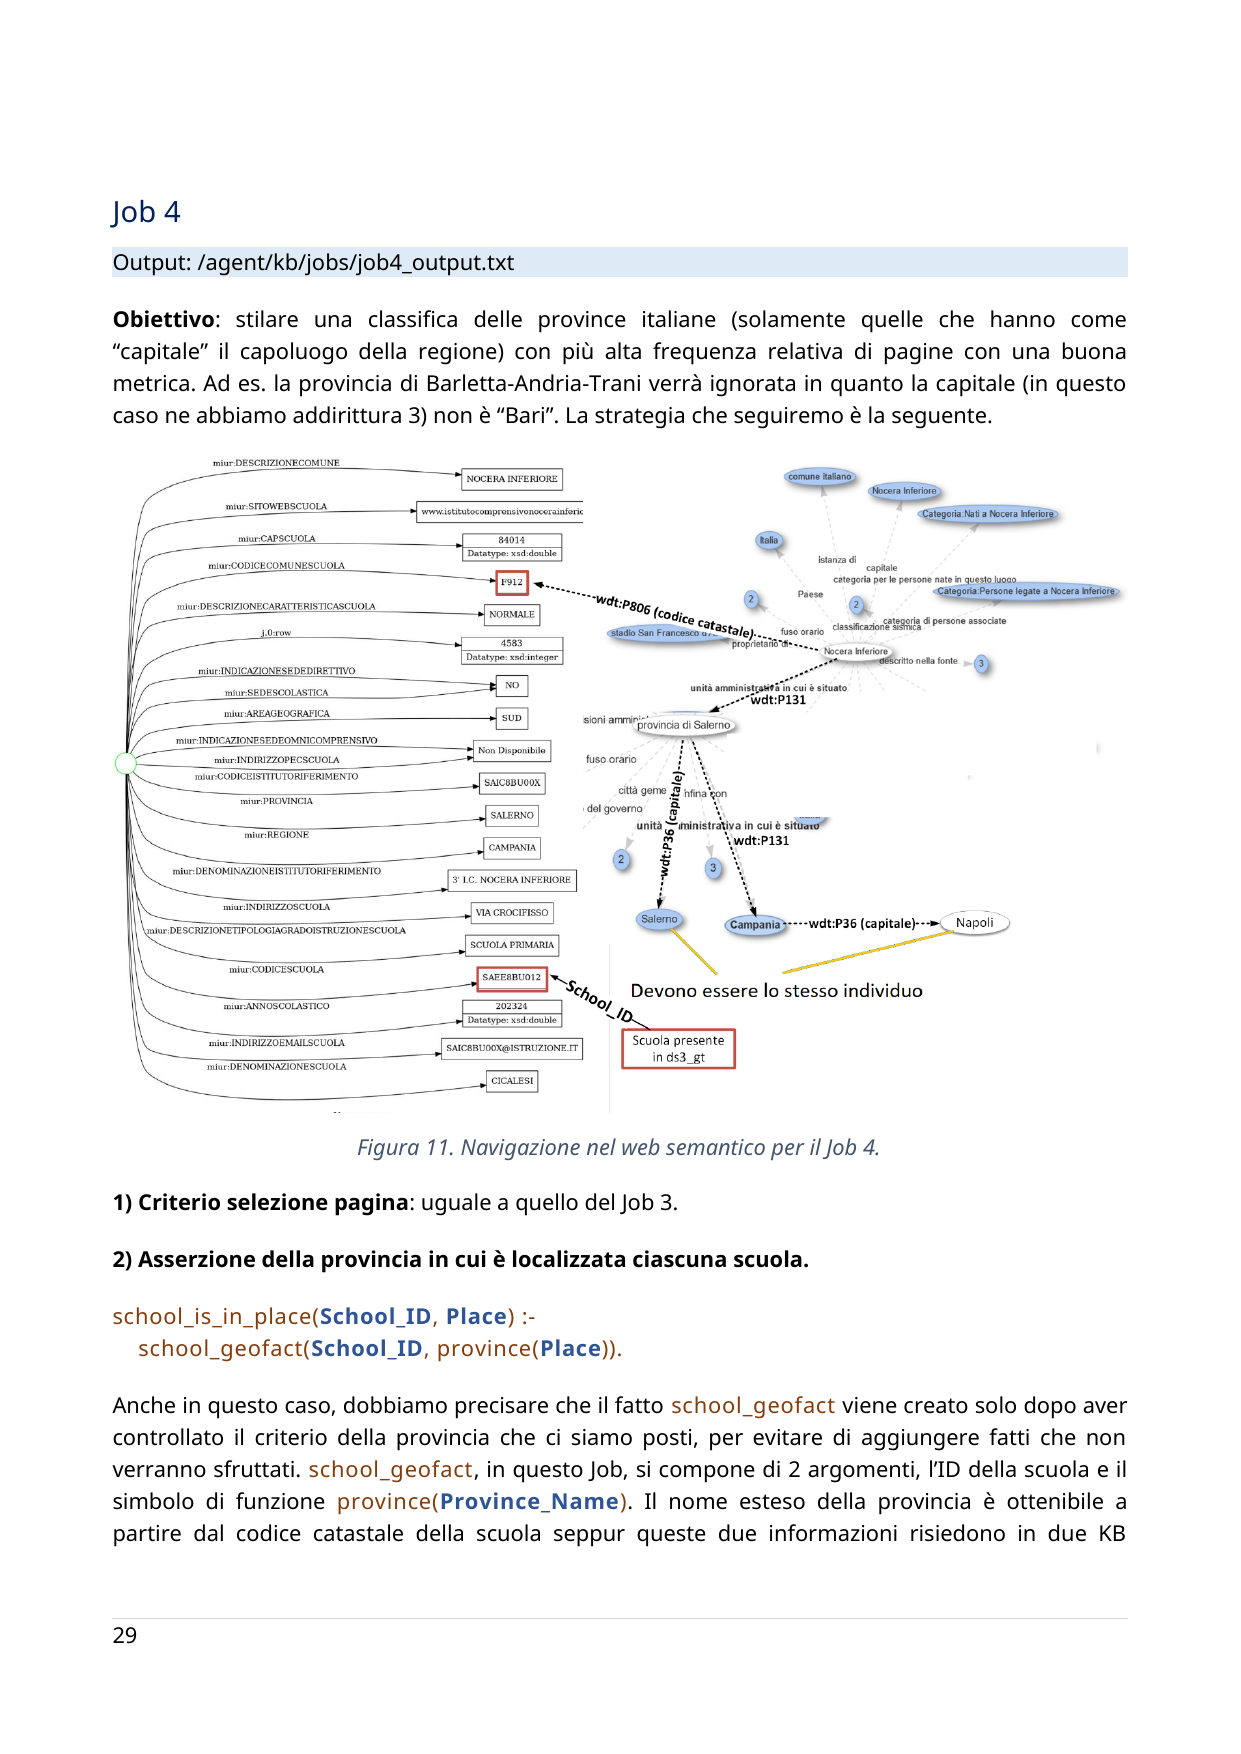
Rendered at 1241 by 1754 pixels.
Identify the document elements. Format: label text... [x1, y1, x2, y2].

text school_is_in_place(School_ID, Place) :- [112, 1301, 1128, 1331]
text 1) Criterio selezione pagina: uguale a quello del Job 3. [112, 1187, 1128, 1216]
text school_geofact(School_ID, province(Place)). [112, 1333, 1128, 1363]
text Obiettivo: stilare una classifica delle province italiane (solamente quelle che hanno come “capitale” il capoluogo della regione) con più alta frequenza relativa di pagine con una buona metrica. Ad es. la provincia di Barletta-Andria-Trani verrà ignorata in quanto la capitale (in questo caso ne abbiamo addirittura 3) non è “Bari”. La strategia che seguiremo è la seguente. [112, 304, 1128, 430]
text 2) Asserzione della provincia in cui è localizzata ciascuna scuola. [112, 1244, 1128, 1273]
picture [112, 457, 1128, 1113]
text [112, 1390, 1128, 1548]
subtitle Job 4 [112, 192, 1128, 231]
text Figura 11. Navigazione nel web semantico per il Job 4. [112, 1132, 1128, 1162]
text Output: /agent/kb/jobs/job4_output.txt [112, 247, 1128, 277]
